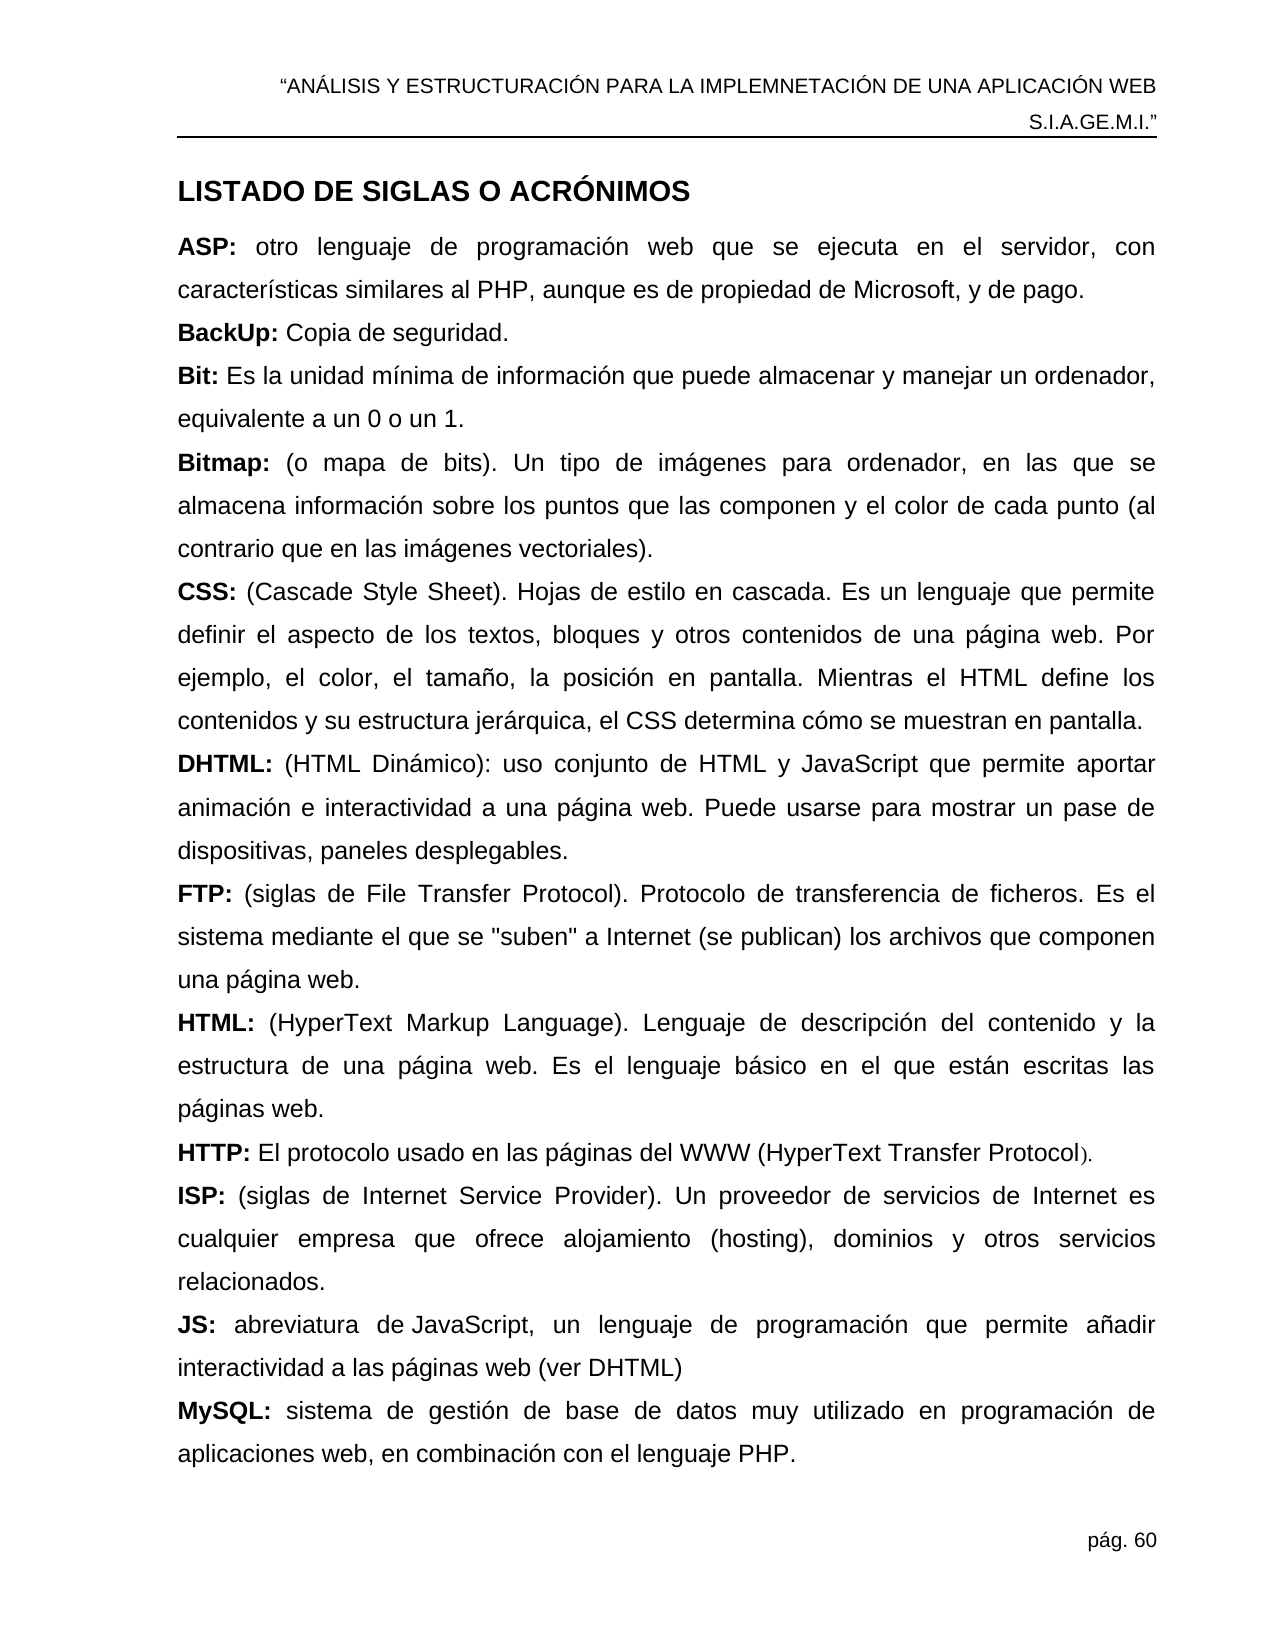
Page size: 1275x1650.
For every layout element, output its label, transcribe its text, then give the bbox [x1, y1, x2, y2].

text JS: abreviatura de JavaScript, un lenguaje de programación que permite añadir interactividad a las páginas web (ver DHTML) [177, 1310, 1157, 1382]
text Bit: Es la unidad mínima de información que puede almacenar y manejar un ordenador, equivalente a un 0 o un 1. [177, 361, 1157, 433]
subtitle LISTADO DE SIGLAS O ACRÓNIMOS [177, 174, 1157, 208]
text BackUp: Copia de seguridad. [177, 318, 1157, 347]
text FTP: (siglas de File Transfer Protocol). Protocolo de transferencia de ficheros. Es el sistema mediante el que se "suben" a Internet (se publican) los archivos que componen una página web. [177, 879, 1157, 994]
text HTTP: El protocolo usado en las páginas del WWW (HyperText Transfer Protocol). [177, 1137, 1157, 1166]
text ASP: otro lenguaje de programación web que se ejecuta en el servidor, con características similares al PHP, aunque es de propiedad de Microsoft, y de pago. [177, 232, 1157, 304]
text ISP: (siglas de Internet Service Provider). Un proveedor de servicios de Internet es cualquier empresa que ofrece alojamiento (hosting), dominios y otros servicios relacionados. [177, 1181, 1157, 1296]
text DHTML: (HTML Dinámico): uso conjunto de HTML y JavaScript que permite aportar animación e interactividad a una página web. Puede usarse para mostrar un pase de dispositivas, paneles desplegables. [177, 749, 1157, 864]
text Bitmap: (o mapa de bits). Un tipo de imágenes para ordenador, en las que se almacena información sobre los puntos que las componen y el color de cada punto (al contrario que en las imágenes vectoriales). [177, 447, 1157, 562]
text MySQL: sistema de gestión de base de datos muy utilizado en programación de aplicaciones web, en combinación con el lenguaje PHP. [177, 1396, 1157, 1468]
text CSS: (Cascade Style Sheet). Hojas de estilo en cascada. Es un lenguaje que permite definir el aspecto de los textos, bloques y otros contenidos de una página web. Por ejemplo, el color, el tamaño, la posición en pantalla. Mientras el HTML define los contenidos y su estructura jerárquica, el CSS determina cómo se muestran en pantalla. [177, 577, 1157, 735]
text HTML: (HyperText Markup Language). Lenguaje de descripción del contenido y la estructura de una página web. Es el lenguaje básico en el que están escritas las páginas web. [177, 1008, 1157, 1123]
